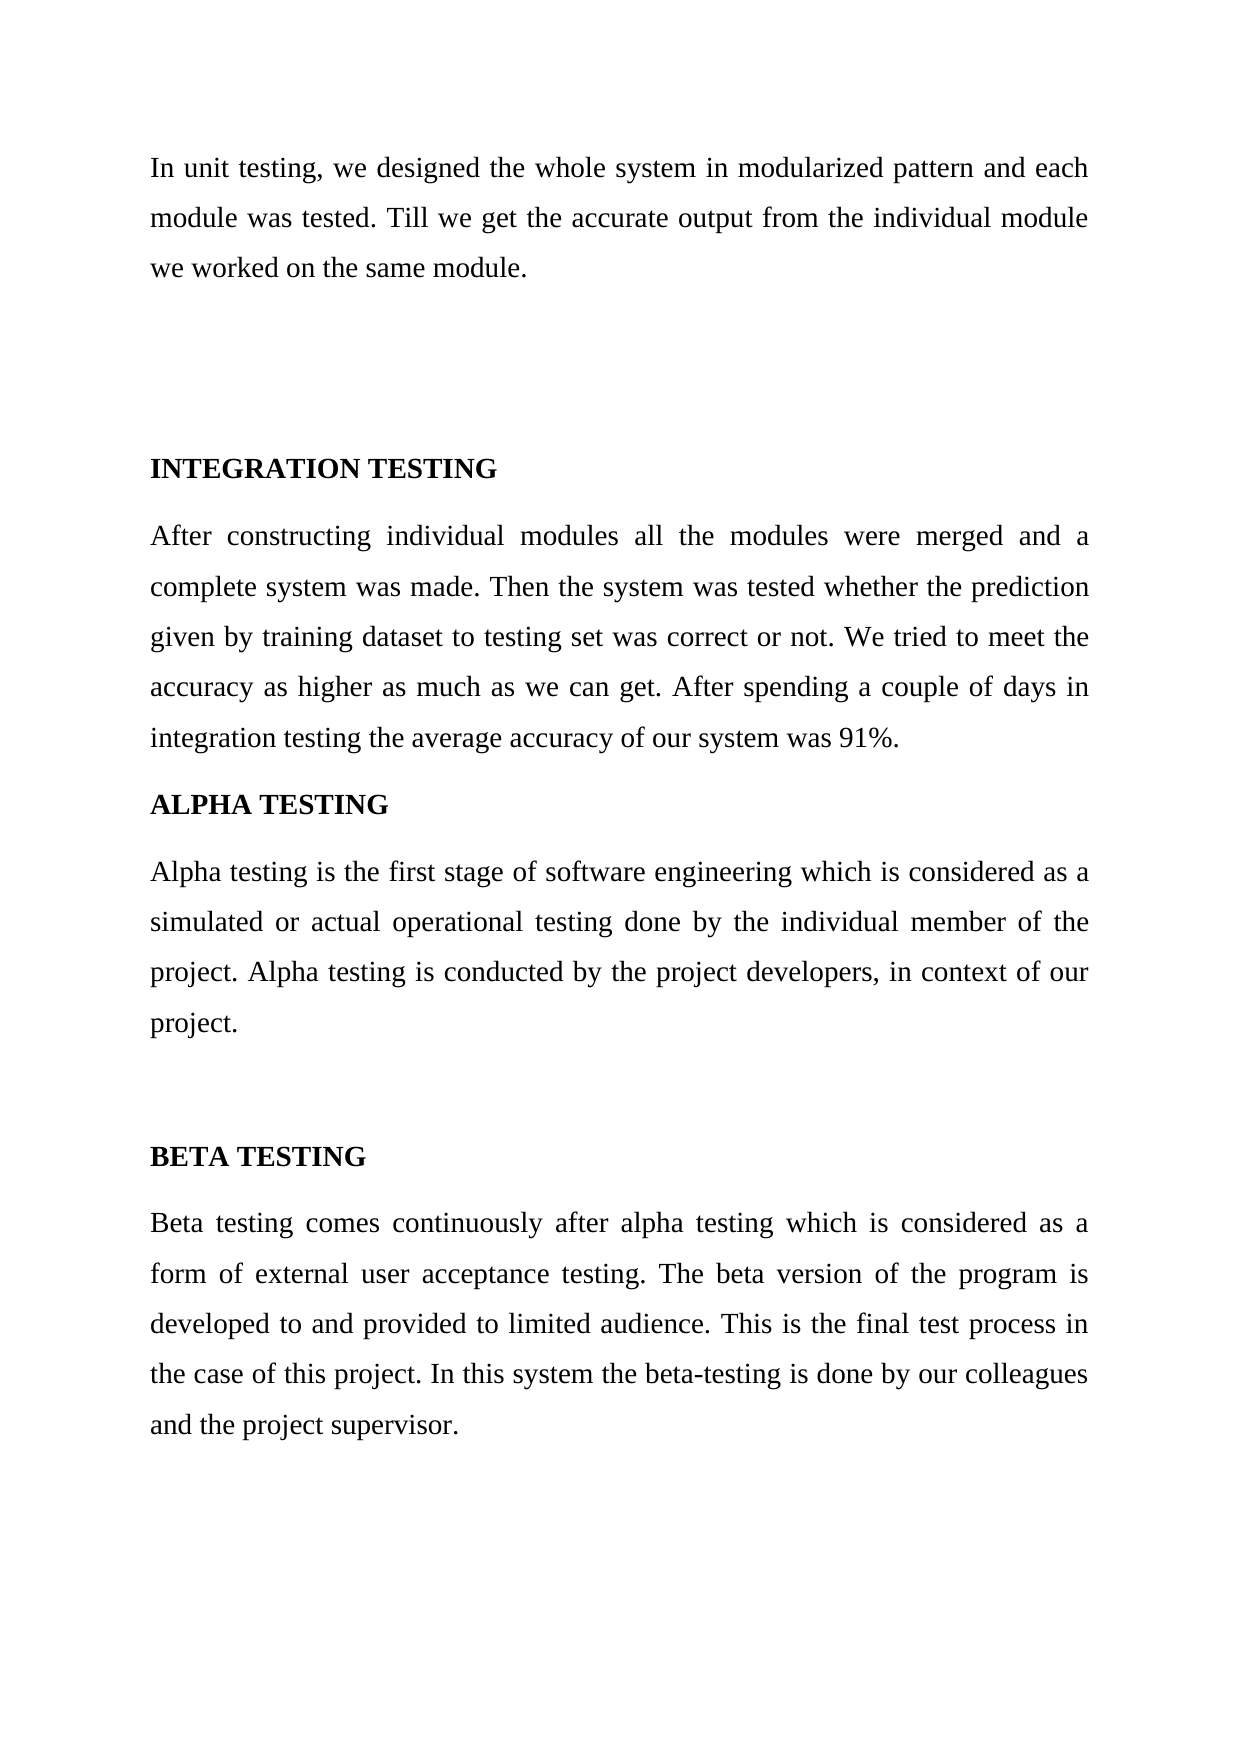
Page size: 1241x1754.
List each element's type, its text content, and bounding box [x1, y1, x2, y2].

text INTEGRATION TESTING [150, 452, 1090, 485]
text Beta testing comes continuously after alpha testing which is considered as a form of external user acceptance testing. The beta version of the program is developed to and provided to limited audience. This is the final test process in the case of this project. In this system the beta-testing is done by our colleagues and the project supervisor. [150, 1206, 1090, 1440]
text In unit testing, we designed the whole system in modularized pattern and each module was tested. Till we get the accurate output from the individual module we worked on the same module. [150, 150, 1090, 284]
text After constructing individual modules all the modules were merged and a complete system was made. Then the system was tested whether the prediction given by training dataset to testing set was correct or not. We tried to meet the accuracy as higher as much as we can get. After spending a couple of days in integration testing the average accuracy of our system was 91%. [150, 518, 1090, 753]
text Alpha testing is the first stage of software engineering which is considered as a simulated or actual operational testing done by the individual member of the project. Alpha testing is conducted by the project developers, in context of our project. [150, 854, 1090, 1038]
text ALPHA TESTING [150, 787, 1090, 820]
text BETA TESTING [150, 1139, 1090, 1172]
